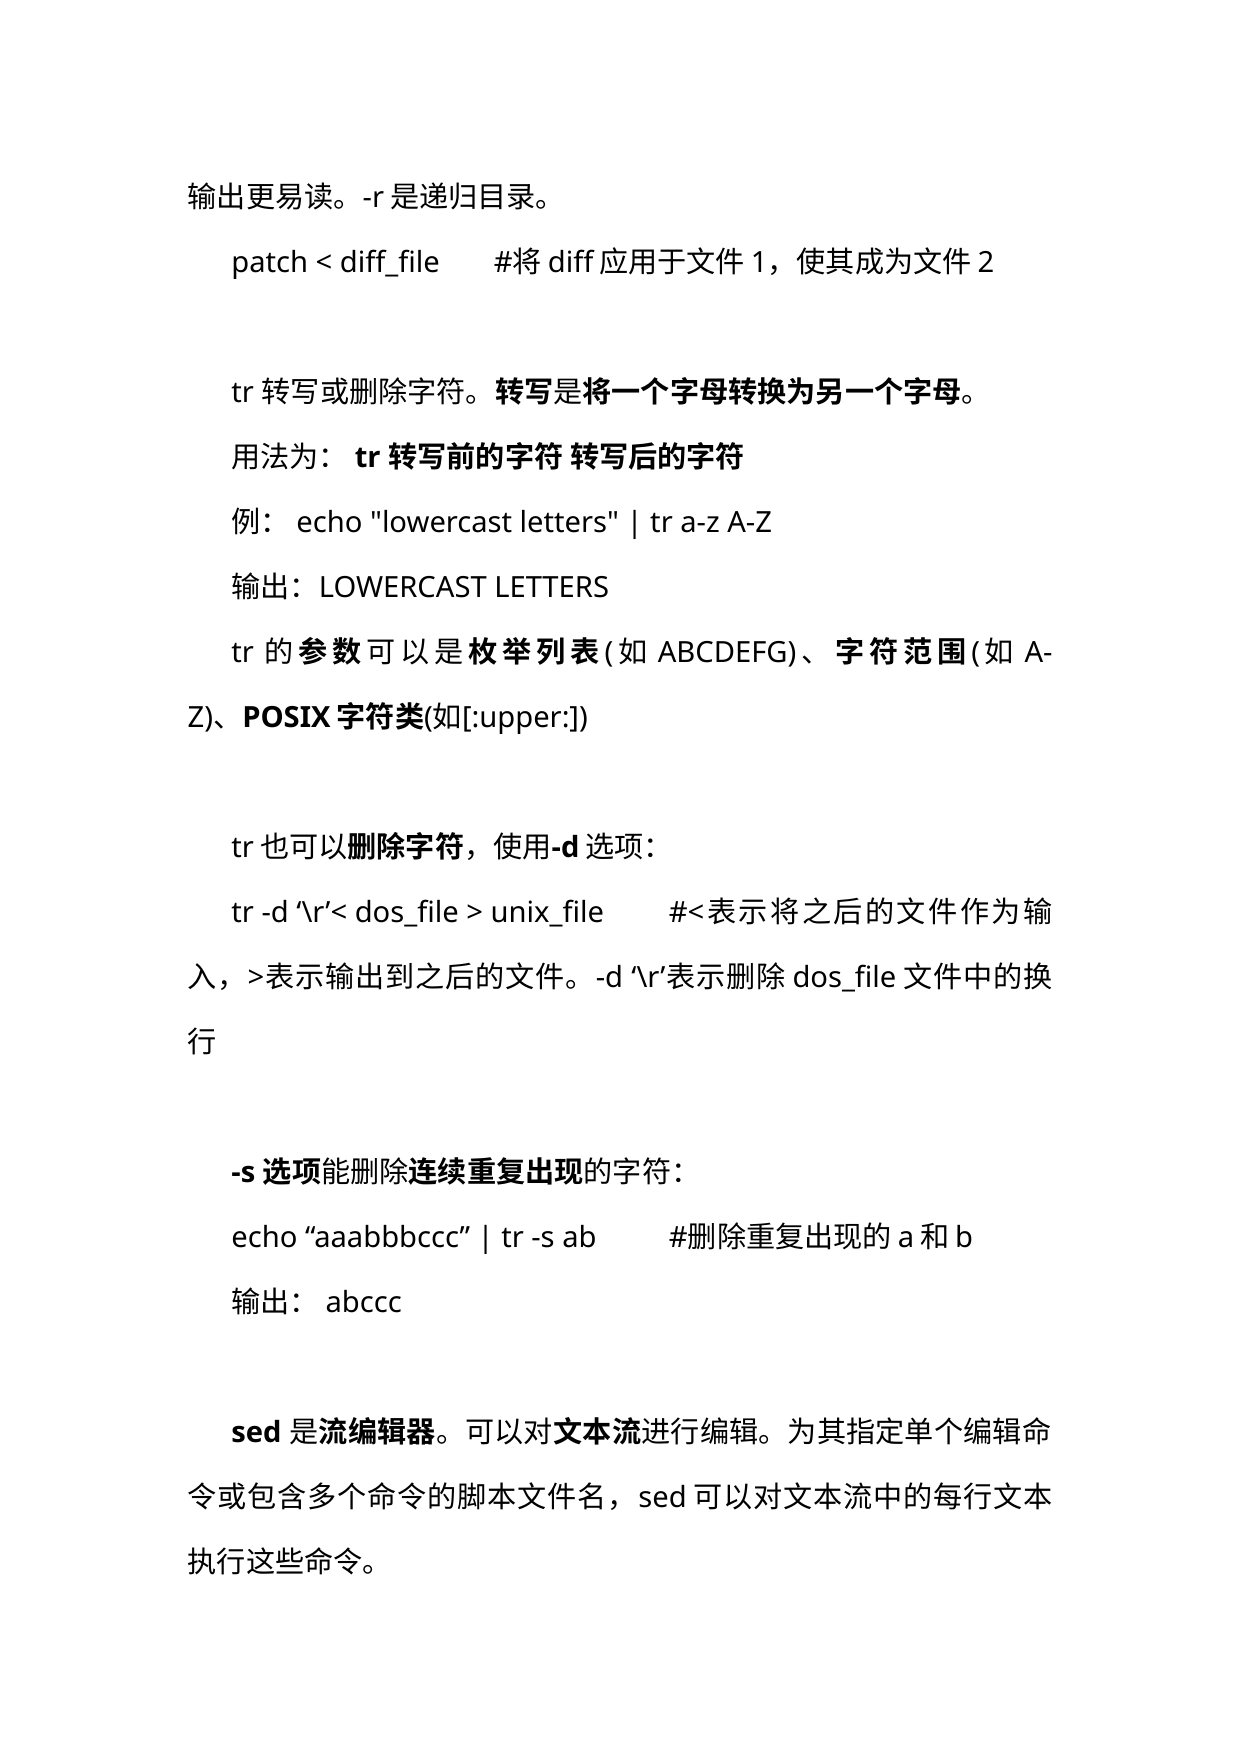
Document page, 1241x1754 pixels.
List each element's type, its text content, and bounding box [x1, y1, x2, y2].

list -s 选项能删除连续重复出现的字符： [187, 1137, 1053, 1202]
list tr -d ‘\r’< dos_file > unix_file #<表示将之后的文件作为输入，>表示输出到之后的文件。-d ‘\r’表示删除dos_file文件中的换行 [187, 877, 1053, 1072]
list 例： echo "lowercast letters" | tr a-z A-Z [187, 487, 1053, 552]
list patch < diff_file #将diff应用于文件1，使其成为文件2 [187, 227, 1053, 292]
list sed 是流编辑器。可以对文本流进行编辑。为其指定单个编辑命令或包含多个命令的脚本文件名，sed可以对文本流中的每行文本执行这些命令。 [187, 1397, 1053, 1592]
list tr 转写或删除字符。转写是将一个字母转换为另一个字母。 [187, 357, 1053, 422]
list tr也可以删除字符，使用-d选项： [187, 812, 1053, 877]
list 输出： abccc [187, 1267, 1053, 1332]
list 输出：LOWERCAST LETTERS [187, 552, 1053, 617]
list echo “aaabbbccc” | tr -s ab #删除重复出现的a和b [187, 1202, 1053, 1267]
list 用法为： tr 转写前的字符 转写后的字符 [187, 422, 1053, 487]
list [187, 162, 1053, 227]
list tr的参数可以是枚举列表(如ABCDEFG)、字符范围(如A-Z)、POSIX字符类(如[:upper:]) [187, 617, 1053, 747]
